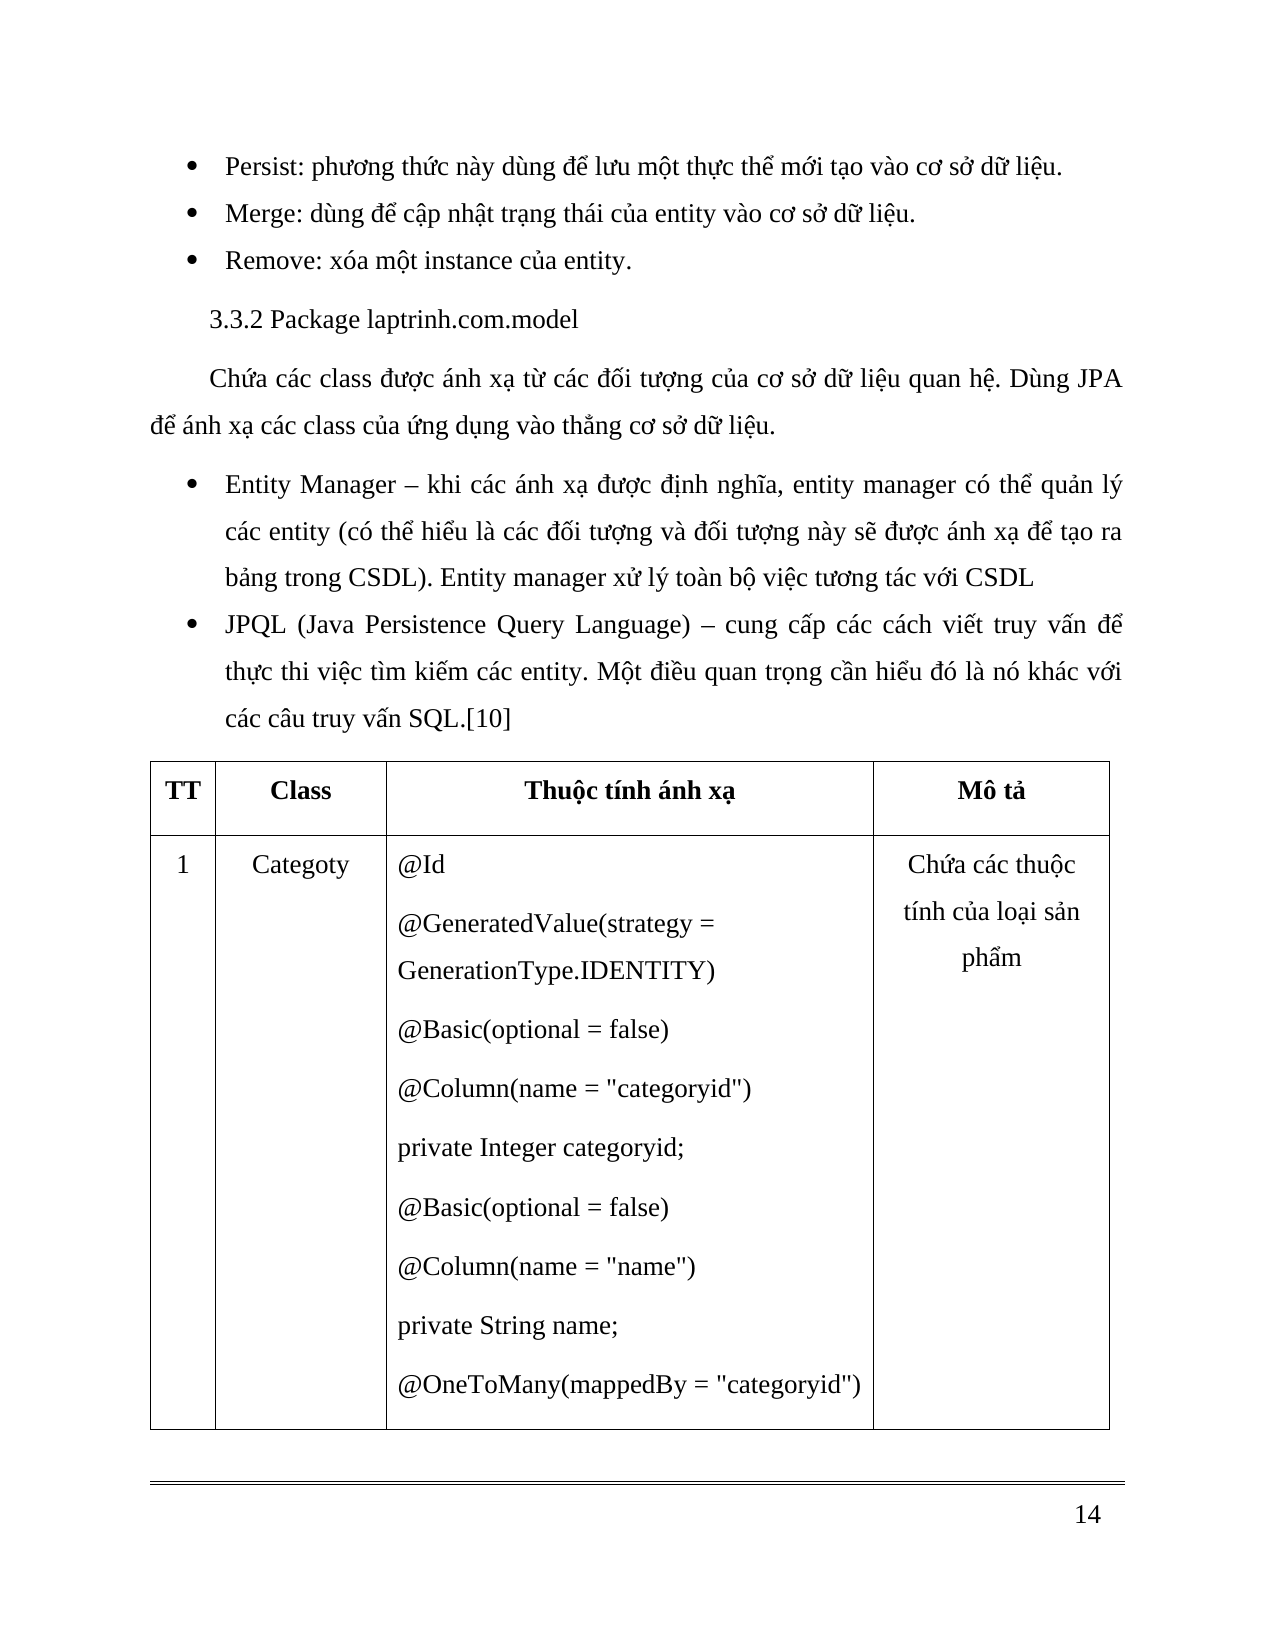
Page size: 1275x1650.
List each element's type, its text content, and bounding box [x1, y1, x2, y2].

table_cell 1 [151, 836, 215, 1428]
list JPQL (Java Persistence Query Language) – cung cấp các cách viết truy vấn để thực thi việc tìm kiếm các entity. Một điều quan trọng cần hiểu đó là nó khác với các câu truy vấn SQL.[10] [187, 608, 1125, 733]
table_cell Categoty [216, 836, 386, 1428]
list Merge: dùng để cập nhật trạng thái của entity vào cơ sở dữ liệu. [187, 197, 1125, 228]
table_header TT [151, 762, 215, 835]
list Entity Manager – khi các ánh xạ được định nghĩa, entity manager có thể quản lý các entity (có thể hiểu là các đối tượng và đối tượng này sẽ được ánh xạ để tạo ra bảng trong CSDL). Entity manager xử lý toàn bộ việc tương tác với CSDL [187, 468, 1125, 593]
text Chứa các class được ánh xạ từ các đối tượng của cơ sở dữ liệu quan hệ. Dùng JPA để ánh xạ các class của ứng dụng vào thẳng cơ sở dữ liệu. [150, 362, 1125, 440]
table_header Class [216, 762, 386, 835]
subtitle Package laptrinh.com.model [209, 303, 1125, 334]
list Persist: phương thức này dùng để lưu một thực thể mới tạo vào cơ sở dữ liệu. [187, 150, 1125, 181]
table_header Thuộc tính ánh xạ [387, 762, 873, 835]
list Remove: xóa một instance của entity. [187, 244, 1125, 275]
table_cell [387, 836, 873, 1428]
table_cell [874, 836, 1109, 1428]
table_header Mô tả [874, 762, 1109, 835]
